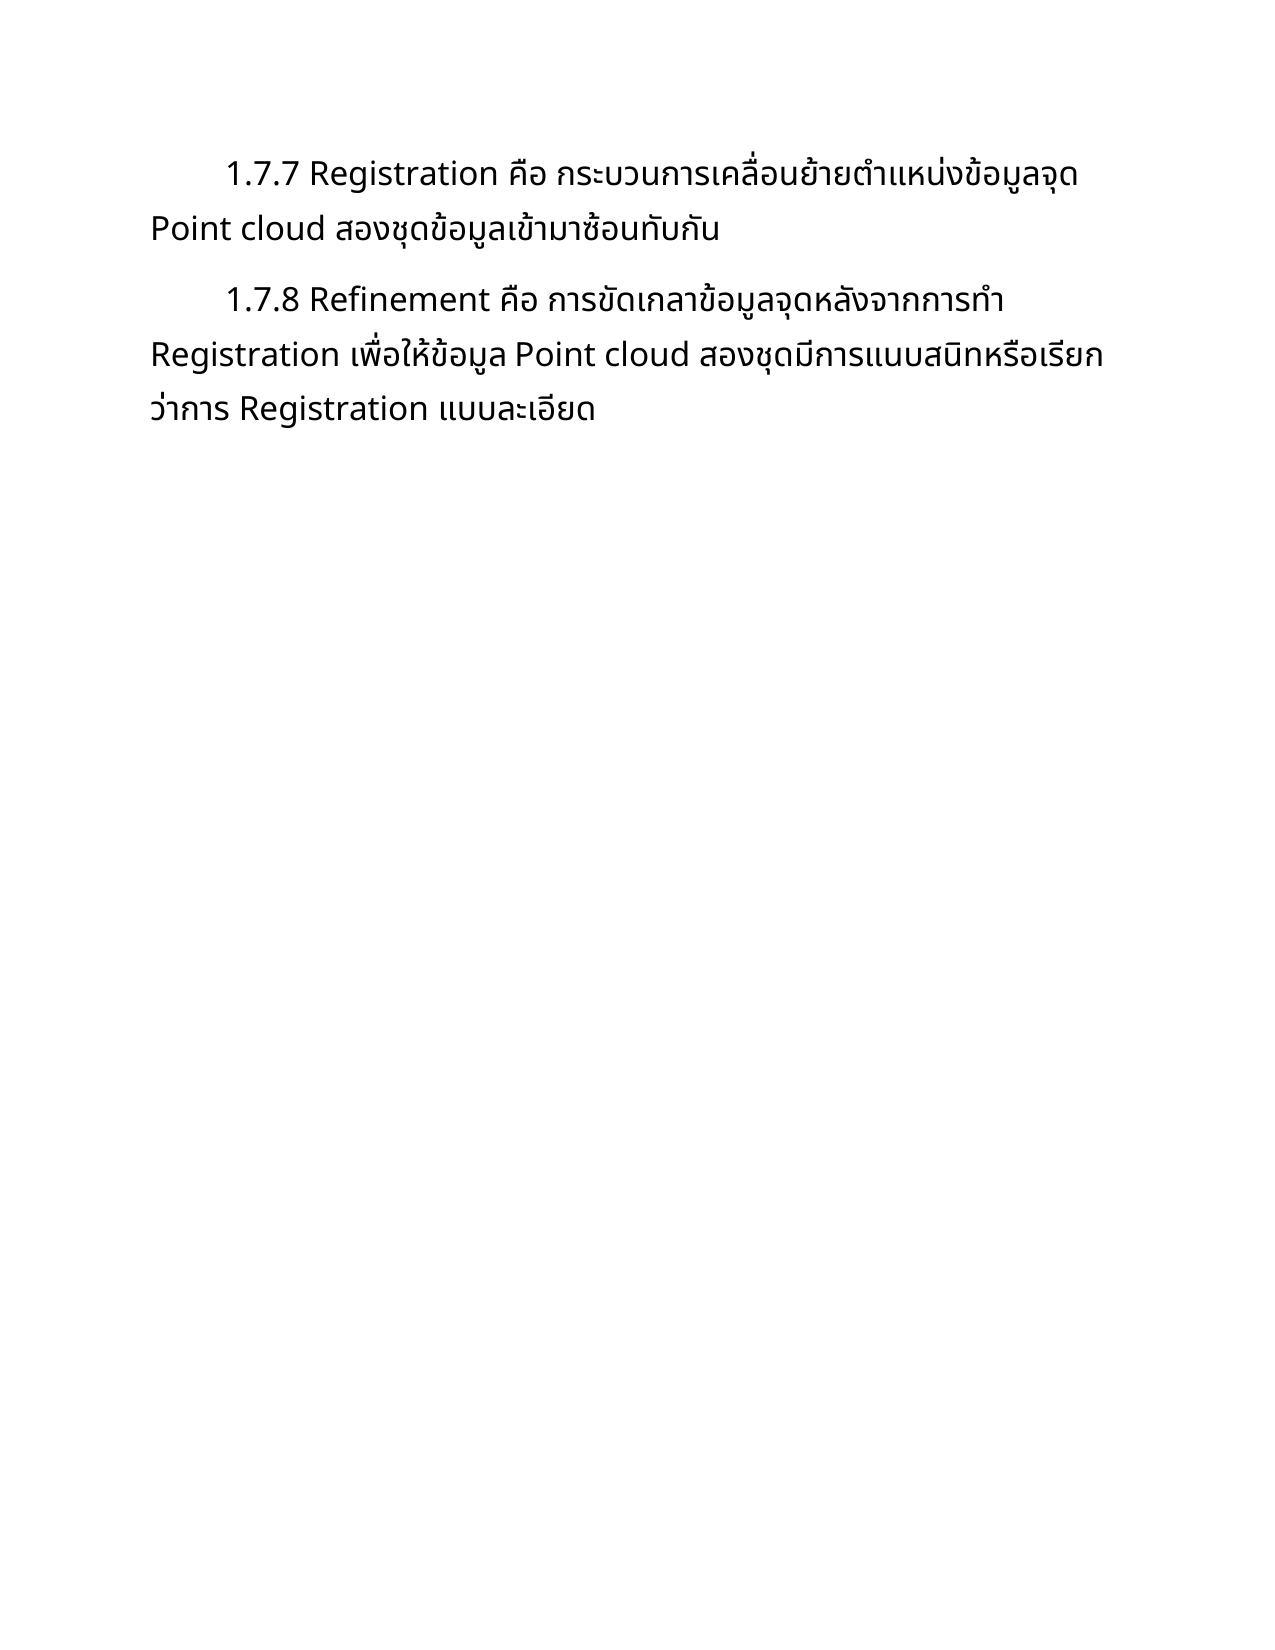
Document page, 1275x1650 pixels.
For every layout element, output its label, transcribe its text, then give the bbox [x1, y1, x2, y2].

text 1.7.8 Refinement คือ การขัดเกลาข้อมูลจุดหลังจากการทำ Registration เพื่อให้ข้อมูลPoint cloud สองชุดมีการแนบสนิทหรือเรียกว่าการ Registration แบบละเอียด [150, 276, 1125, 436]
text 1.7.7 Registration คือ กระบวนการเคลื่อนย้ายตำแหน่งข้อมูลจุด Point cloud สองชุดข้อมูลเข้ามาซ้อนทับกัน [150, 150, 1125, 255]
